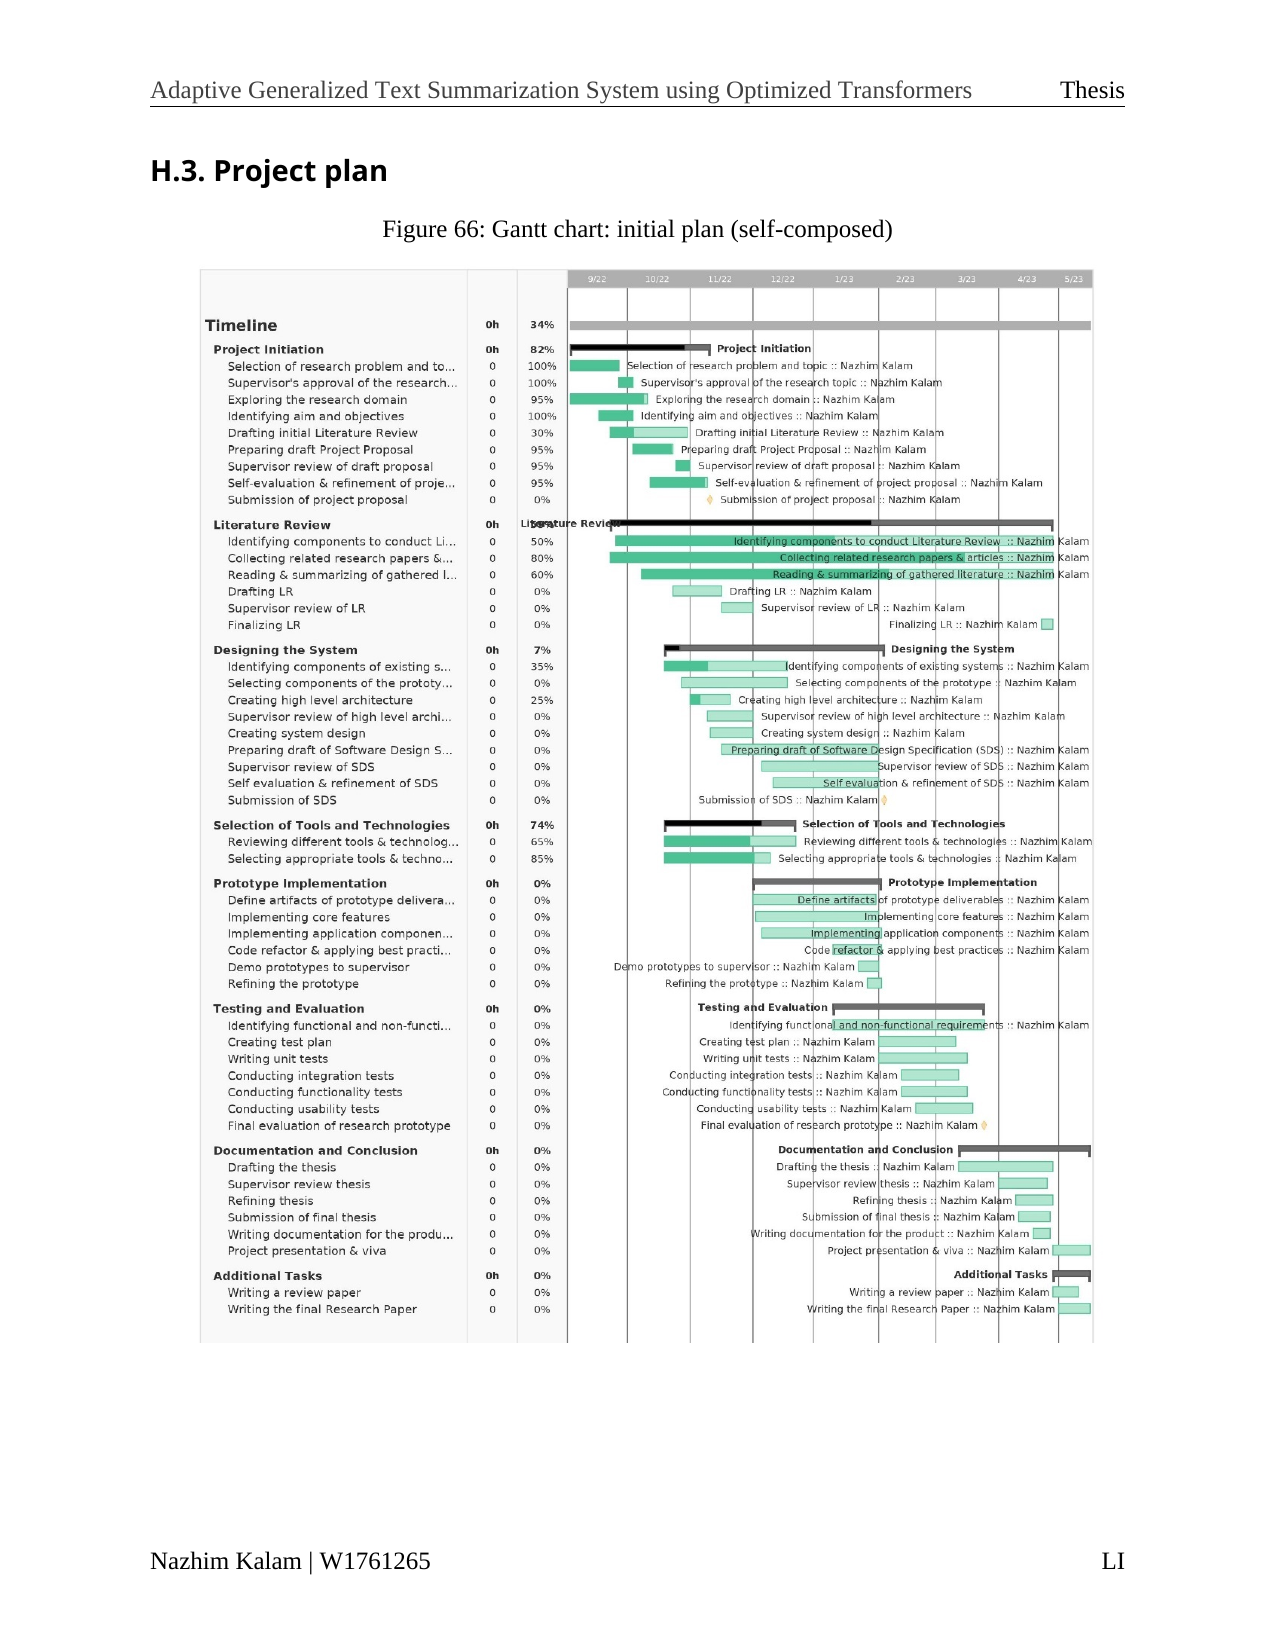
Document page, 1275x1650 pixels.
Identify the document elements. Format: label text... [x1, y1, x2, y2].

subtitle H.3. Project plan [150, 150, 1125, 190]
picture [150, 259, 1143, 1343]
text Figure 66: Gantt chart: initial plan (self-composed) [150, 214, 1125, 242]
